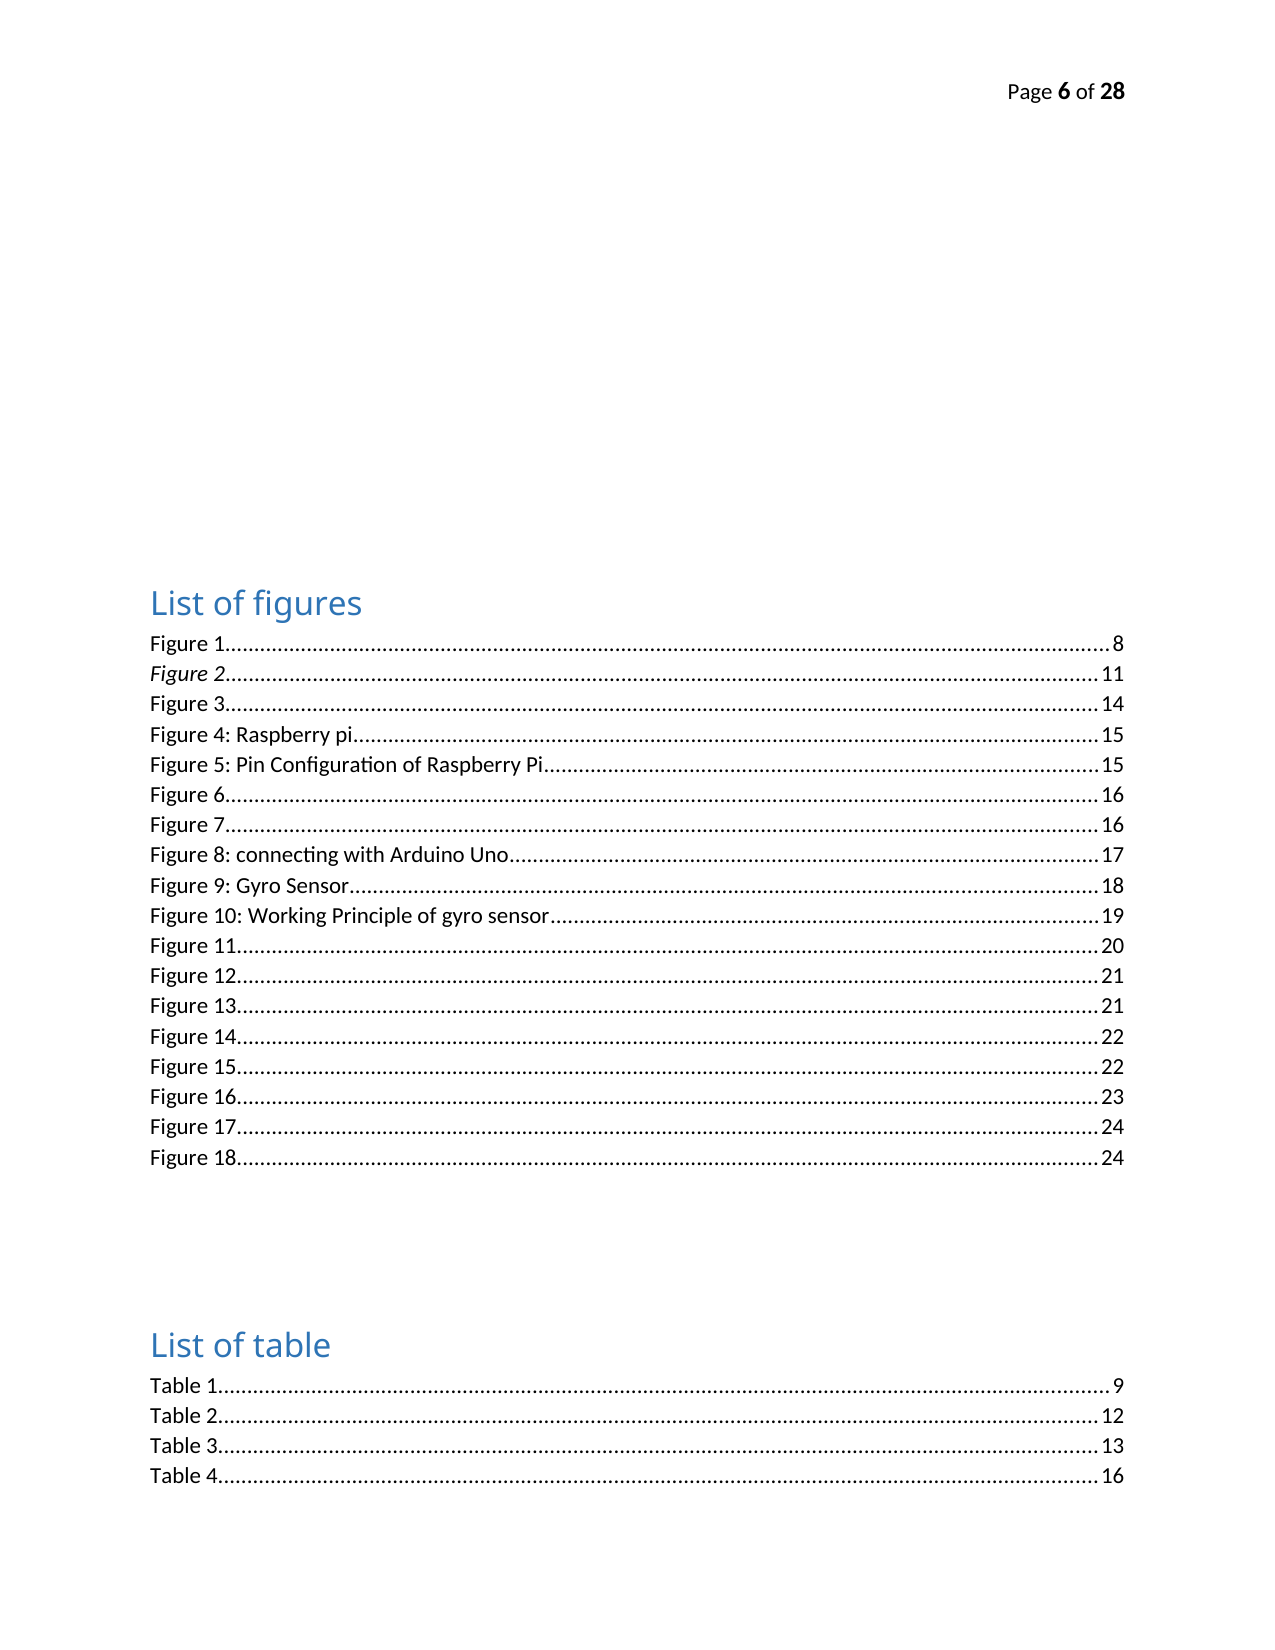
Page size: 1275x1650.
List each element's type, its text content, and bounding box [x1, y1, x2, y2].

text Figure 12 21 [150, 961, 1125, 989]
text Figure 16 23 [150, 1082, 1125, 1110]
text Table 4 16 [150, 1461, 1125, 1489]
text Figure 10: Working Principle of gyro sensor 19 [150, 901, 1125, 929]
subtitle List of figures [150, 580, 1125, 626]
text Figure 13 21 [150, 992, 1125, 1020]
text Figure 4: Raspberry pi 15 [150, 720, 1125, 748]
text Figure 6 16 [150, 780, 1125, 808]
text Table 2 12 [150, 1401, 1125, 1429]
text Figure 18 24 [150, 1143, 1125, 1171]
text Figure 5: Pin Configuration of Raspberry Pi 15 [150, 750, 1125, 778]
text Table 1 9 [150, 1371, 1125, 1399]
text Figure 1 8 [150, 629, 1125, 657]
text Figure 7 16 [150, 810, 1125, 838]
subtitle List of table [150, 1322, 1125, 1367]
text Figure 14 22 [150, 1022, 1125, 1050]
text Figure 8: connecting with Arduino Uno 17 [150, 841, 1125, 869]
text Table 3 13 [150, 1431, 1125, 1459]
text Figure 17 24 [150, 1112, 1125, 1141]
text Figure 9: Gyro Sensor 18 [150, 871, 1125, 899]
text Figure 11 20 [150, 931, 1125, 959]
text Figure 3 14 [150, 689, 1125, 718]
text Figure 2 11 [150, 659, 1125, 687]
text Figure 15 22 [150, 1052, 1125, 1080]
